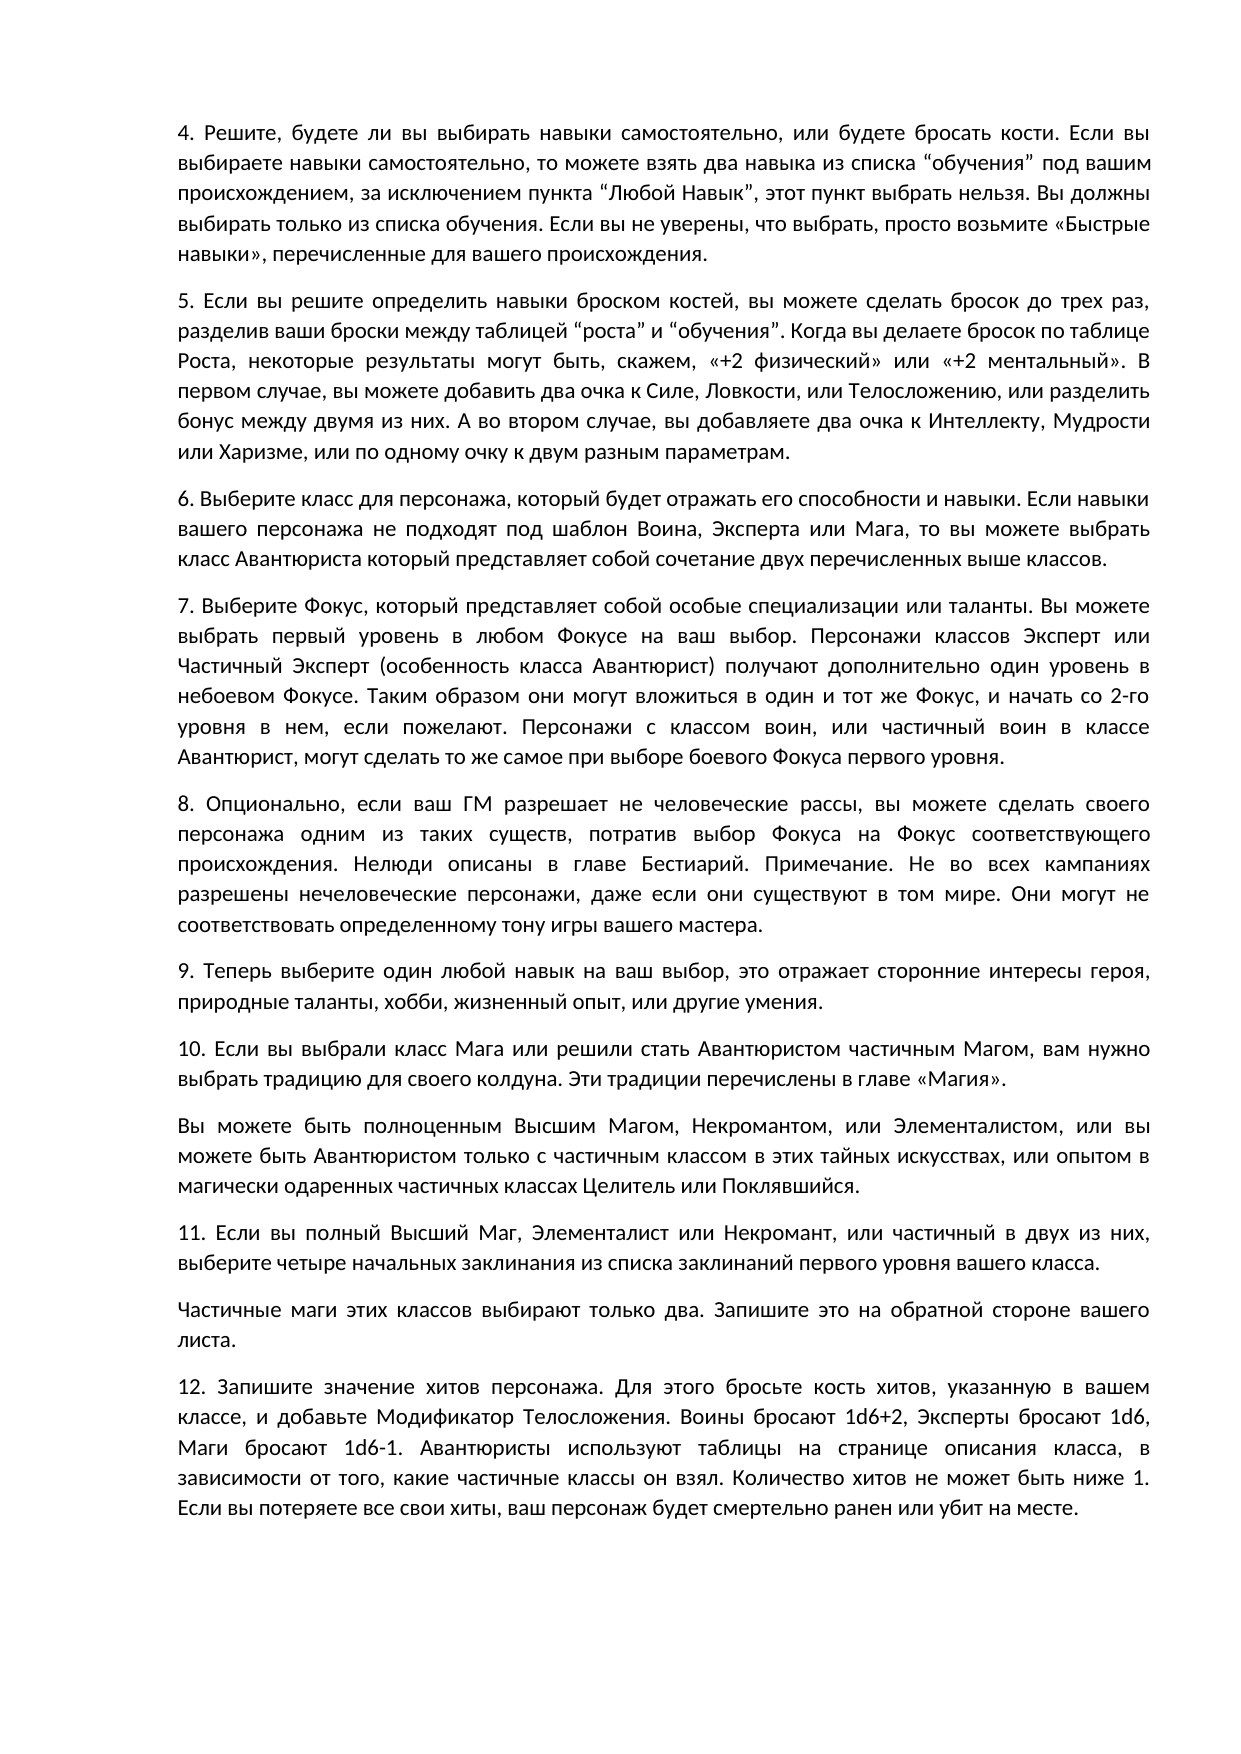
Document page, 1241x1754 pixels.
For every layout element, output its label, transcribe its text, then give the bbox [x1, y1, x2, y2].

text 6. Выберите класс для персонажа, который будет отражать его способности и навыки. Если навыки вашего персонажа не подходят под шаблон Воина, Эксперта или Мага, то вы можете выбрать класс Авантюриста который представляет собой сочетание двух перечисленных выше классов. [177, 484, 1152, 572]
text 5. Если вы решите определить навыки броском костей, вы можете сделать бросок до трех раз, разделив ваши броски между таблицей “роста” и “обучения”. Когда вы делаете бросок по таблице Роста, некоторые результаты могут быть, скажем, «+2 физический» или «+2 ментальный». В первом случае, вы можете добавить два очка к Силе, Ловкости, или Телосложению, или разделить бонус между двумя из них. А во втором случае, вы добавляете два очка к Интеллекту, Мудрости или Харизме, или по одному очку к двум разным параметрам. [177, 286, 1152, 465]
text 4. Решите, будете ли вы выбирать навыки самостоятельно, или будете бросать кости. Если вы выбираете навыки самостоятельно, то можете взять два навыка из списка “обучения” под вашим происхождением, за исключением пункта “Любой Навык”, этот пункт выбрать нельзя. Вы должны выбирать только из списка обучения. Если вы не уверены, что выбрать, просто возьмите «Быстрые навыки», перечисленные для вашего происхождения. [177, 118, 1152, 267]
text 7. Выберите Фокус, который представляет собой особые специализации или таланты. Вы можете выбрать первый уровень в любом Фокусе на ваш выбор. Персонажи классов Эксперт или Частичный Эксперт (особенность класса Авантюрист) получают дополнительно один уровень в небоевом Фокусе. Таким образом они могут вложиться в один и тот же Фокус, и начать со 2-го уровня в нем, если пожелают. Персонажи с классом воин, или частичный воин в классе Авантюрист, могут сделать то же самое при выборе боевого Фокуса первого уровня. [177, 591, 1152, 770]
text 10. Если вы выбрали класс Мага или решили стать Авантюристом частичным Магом, вам нужно выбрать традицию для своего колдуна. Эти традиции перечислены в главе «Магия». [177, 1034, 1152, 1092]
text 9. Теперь выберите один любой навык на ваш выбор, это отражает сторонние интересы героя, природные таланты, хобби, жизненный опыт, или другие умения. [177, 957, 1152, 1015]
text 8. Опционально, если ваш ГМ разрешает не человеческие рассы, вы можете сделать своего персонажа одним из таких существ, потратив выбор Фокуса на Фокус соответствующего происхождения. Нелюди описаны в главе Бестиарий. Примечание. Не во всех кампаниях разрешены нечеловеческие персонажи, даже если они существуют в том мире. Они могут не соответствовать определенному тону игры вашего мастера. [177, 789, 1152, 938]
text 11. Если вы полный Высший Маг, Элементалист или Некромант, или частичный в двух из них, выберите четыре начальных заклинания из списка заклинаний первого уровня вашего класса. [177, 1218, 1152, 1276]
text 12. Запишите значение хитов персонажа. Для этого бросьте кость хитов, указанную в вашем классе, и добавьте Модификатор Телосложения. Воины бросают 1d6+2, Эксперты бросают 1d6, Маги бросают 1d6-1. Авантюристы используют таблицы на странице описания класса, в зависимости от того, какие частичные классы он взял. Количество хитов не может быть ниже 1. Если вы потеряете все свои хиты, ваш персонаж будет смертельно ранен или убит на месте. [177, 1372, 1152, 1521]
text Частичные маги этих классов выбирают только два. Запишите это на обратной стороне вашего листа. [177, 1295, 1152, 1353]
text Вы можете быть полноценным Высшим Магом, Некромантом, или Элементалистом, или вы можете быть Авантюристом только с частичным классом в этих тайных искусствах, или опытом в магически одаренных частичных классах Целитель или Поклявшийся. [177, 1111, 1152, 1199]
